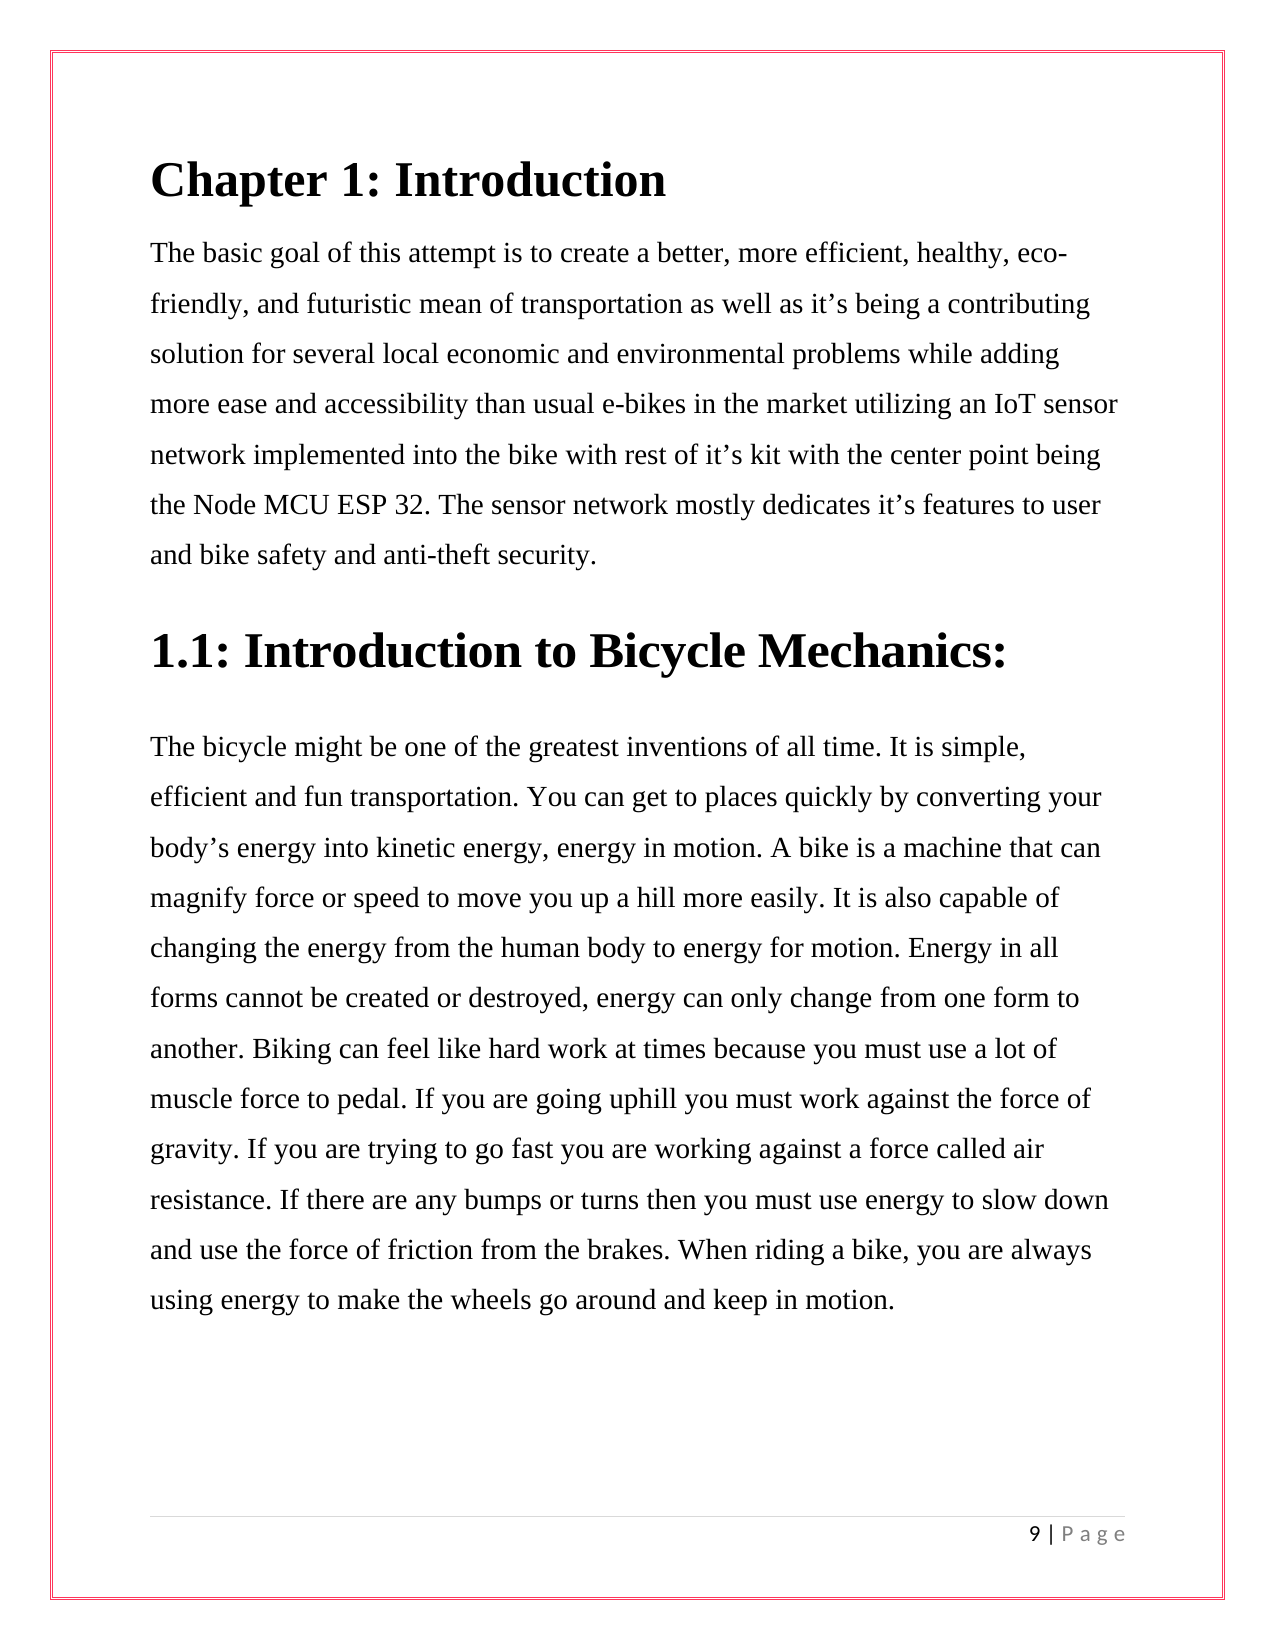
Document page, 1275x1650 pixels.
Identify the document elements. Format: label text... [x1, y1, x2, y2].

text gravity. If you are trying to go fast you are working against a force called air resistance. If there are any bumps or turns then you must use energy to slow down and use the force of friction from the brakes. When riding a bike, you are always using energy to make the wheels go around and keep in motion. [150, 1132, 1125, 1316]
text Chapter 1: Introduction [150, 150, 1125, 236]
text 1.1: Introduction to Bicycle Mechanics: [150, 621, 1125, 679]
text The bicycle might be one of the greatest inventions of all time. It is simple, efficient and fun transportation. You can get to places quickly by converting your body’s energy into kinetic energy, energy in motion. A bike is a machine that can magnify force or speed to move you up a hill more easily. It is also capable of changing the energy from the human body to energy for motion. Energy in all forms cannot be created or destroyed, energy can only change from one form to another. Biking can feel like hard work at times because you must use a lot of muscle force to pedal. If you are going uphill you must work against the force of [150, 729, 1125, 1115]
text The basic goal of this attempt is to create a better, more efficient, healthy, eco-friendly, and futuristic mean of transportation as well as it’s being a contributing solution for several local economic and environmental problems while adding more ease and accessibility than usual e-bikes in the market utilizing an IoT sensor network implemented into the bike with rest of it’s kit with the center point being the Node MCU ESP 32. The sensor network mostly dedicates it’s features to user and bike safety and anti-theft security. [150, 236, 1125, 571]
